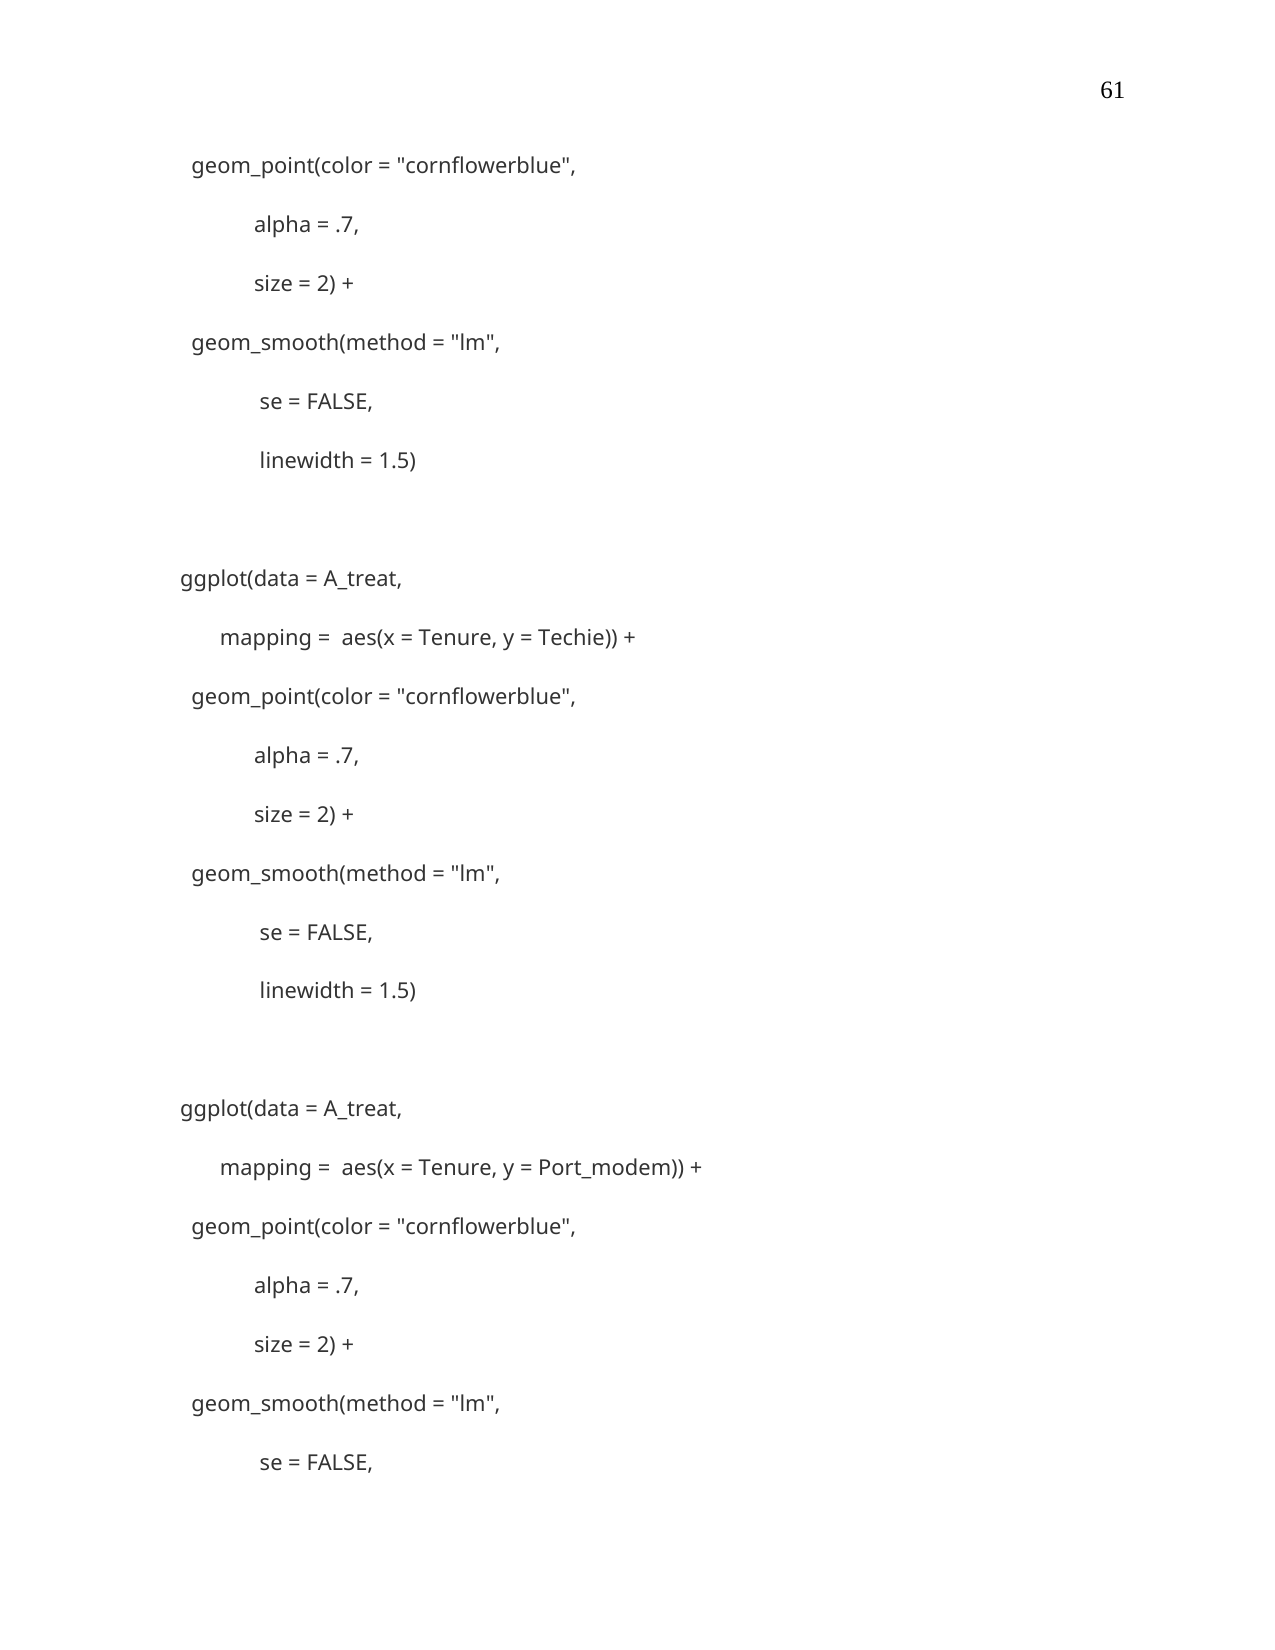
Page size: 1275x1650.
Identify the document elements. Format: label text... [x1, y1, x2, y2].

text geom_smooth(method = "lm", [180, 857, 1125, 887]
text ggplot(data = A_treat, [180, 1093, 1125, 1123]
text alpha = .7, [180, 209, 1125, 239]
text alpha = .7, [180, 739, 1125, 769]
text mapping = aes(x = Tenure, y = Techie)) + [180, 622, 1125, 651]
text geom_smooth(method = "lm", [180, 327, 1125, 357]
text size = 2) + [180, 268, 1125, 298]
text se = FALSE, [180, 1447, 1125, 1477]
text size = 2) + [180, 798, 1125, 828]
text geom_point(color = "cornflowerblue", [180, 150, 1125, 180]
text linewidth = 1.5) [180, 975, 1125, 1005]
text alpha = .7, [180, 1270, 1125, 1300]
text linewidth = 1.5) [180, 445, 1125, 474]
text size = 2) + [180, 1329, 1125, 1359]
text geom_point(color = "cornflowerblue", [180, 1211, 1125, 1241]
text ggplot(data = A_treat, [180, 563, 1125, 592]
text geom_point(color = "cornflowerblue", [180, 681, 1125, 710]
text se = FALSE, [180, 386, 1125, 416]
text se = FALSE, [180, 916, 1125, 946]
text mapping = aes(x = Tenure, y = Port_modem)) + [180, 1152, 1125, 1182]
text geom_smooth(method = "lm", [180, 1388, 1125, 1418]
